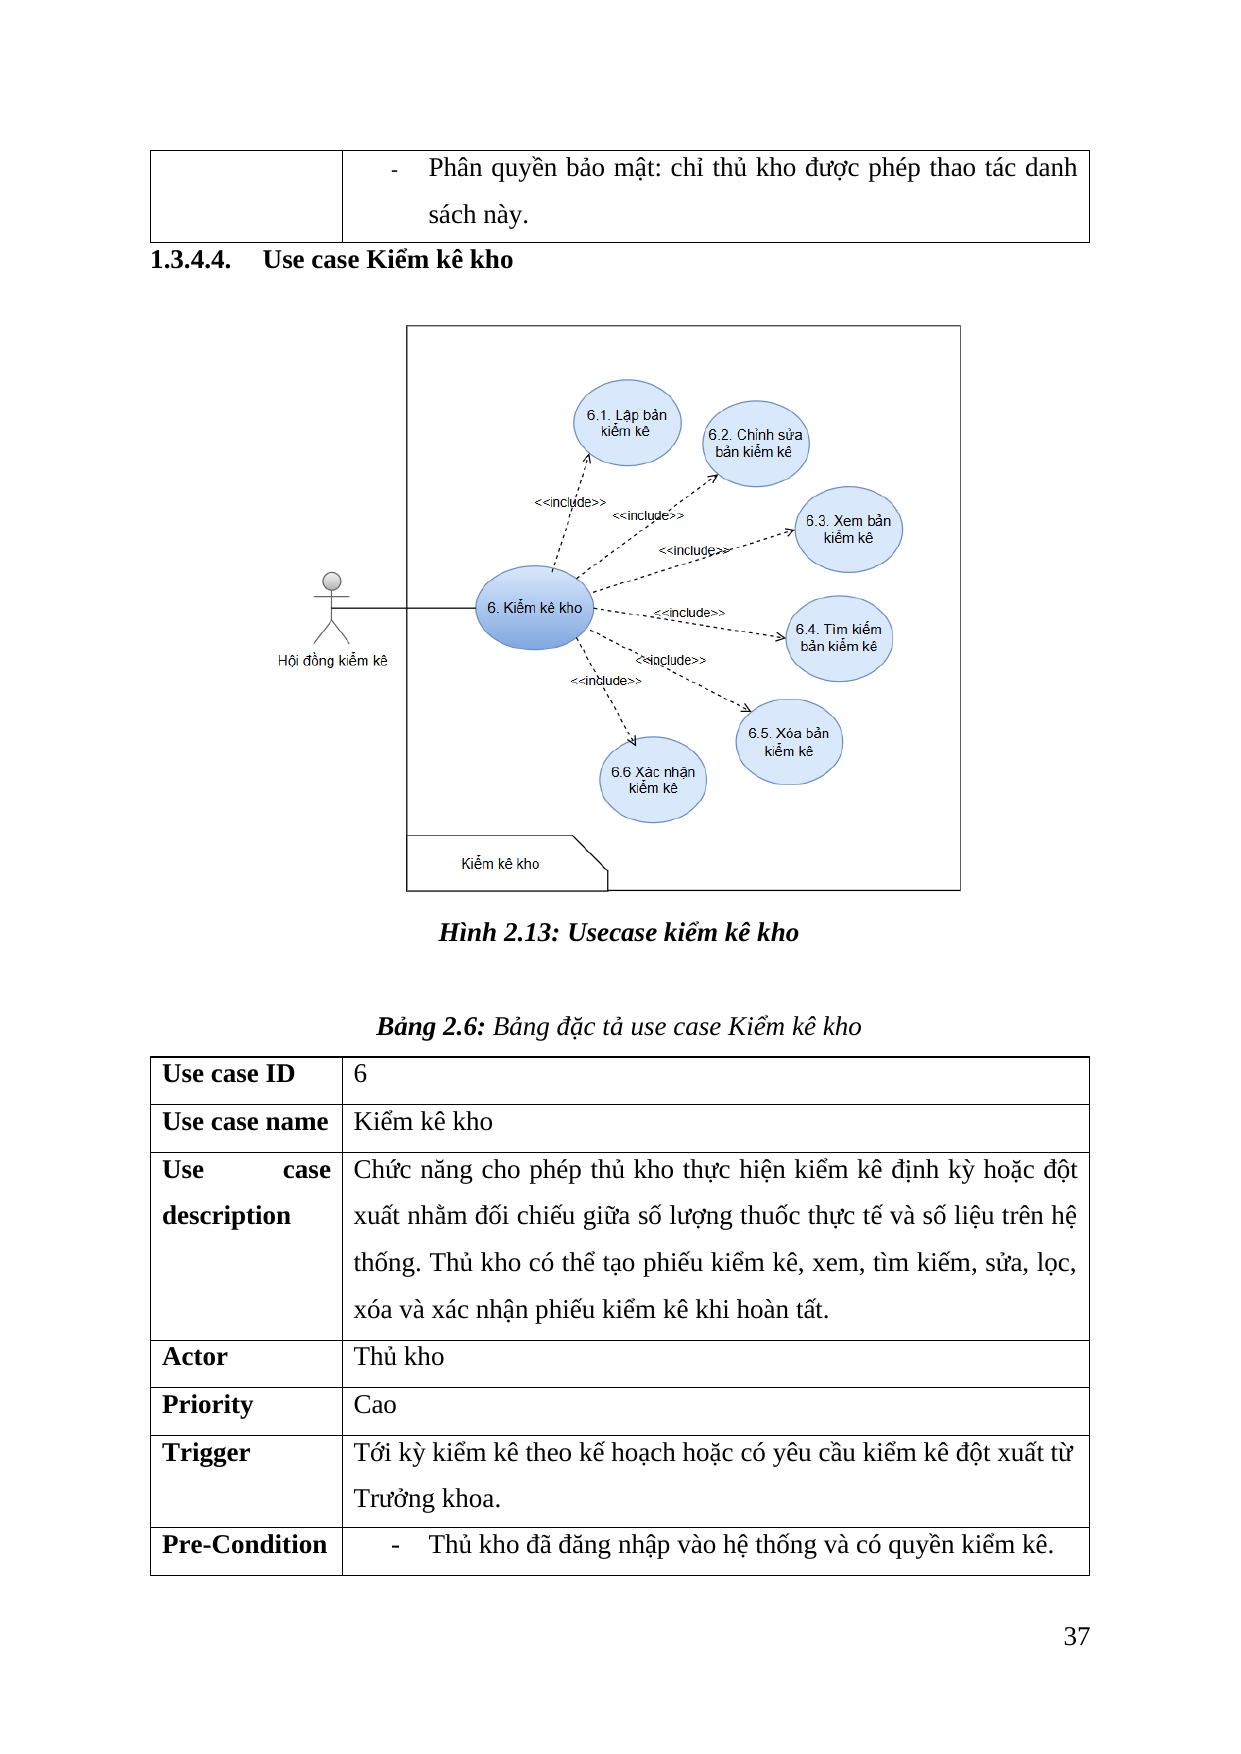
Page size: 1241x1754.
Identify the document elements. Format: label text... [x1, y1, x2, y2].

table_cell Chức năng cho phép thủ kho thực hiện kiểm kê định kỳ hoặc đột xuất nhằm đối chiếu giữa số lượng thuốc thực tế và số liệu trên hệ thống. Thủ kho có thể tạo phiếu kiểm kê, xem, tìm kiếm, sửa, lọc, xóa và xác nhận phiếu kiểm kê khi hoàn tất. [343, 1153, 1089, 1339]
table_cell Actor [151, 1341, 342, 1387]
table_header 6 [343, 1058, 1089, 1104]
subtitle Use case Kiểm kê kho [150, 243, 1090, 274]
table_cell Use case description [151, 1153, 342, 1339]
table_cell Use case name [151, 1105, 342, 1152]
table_cell Kiểm kê kho [343, 1105, 1089, 1152]
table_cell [343, 151, 1089, 242]
picture [262, 310, 978, 903]
table_cell Cao [343, 1388, 1089, 1435]
table_cell Thủ kho [343, 1341, 1089, 1387]
table_cell Trigger [151, 1436, 342, 1527]
table_cell Tới kỳ kiểm kê theo kế hoạch hoặc có yêu cầu kiểm kê đột xuất từ Trưởng khoa. [343, 1436, 1089, 1527]
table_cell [343, 1528, 1089, 1574]
table_cell Pre-Condition [151, 1528, 342, 1574]
table_cell Priority [151, 1388, 342, 1435]
table_header Use case ID [151, 1058, 342, 1104]
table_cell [151, 151, 342, 242]
